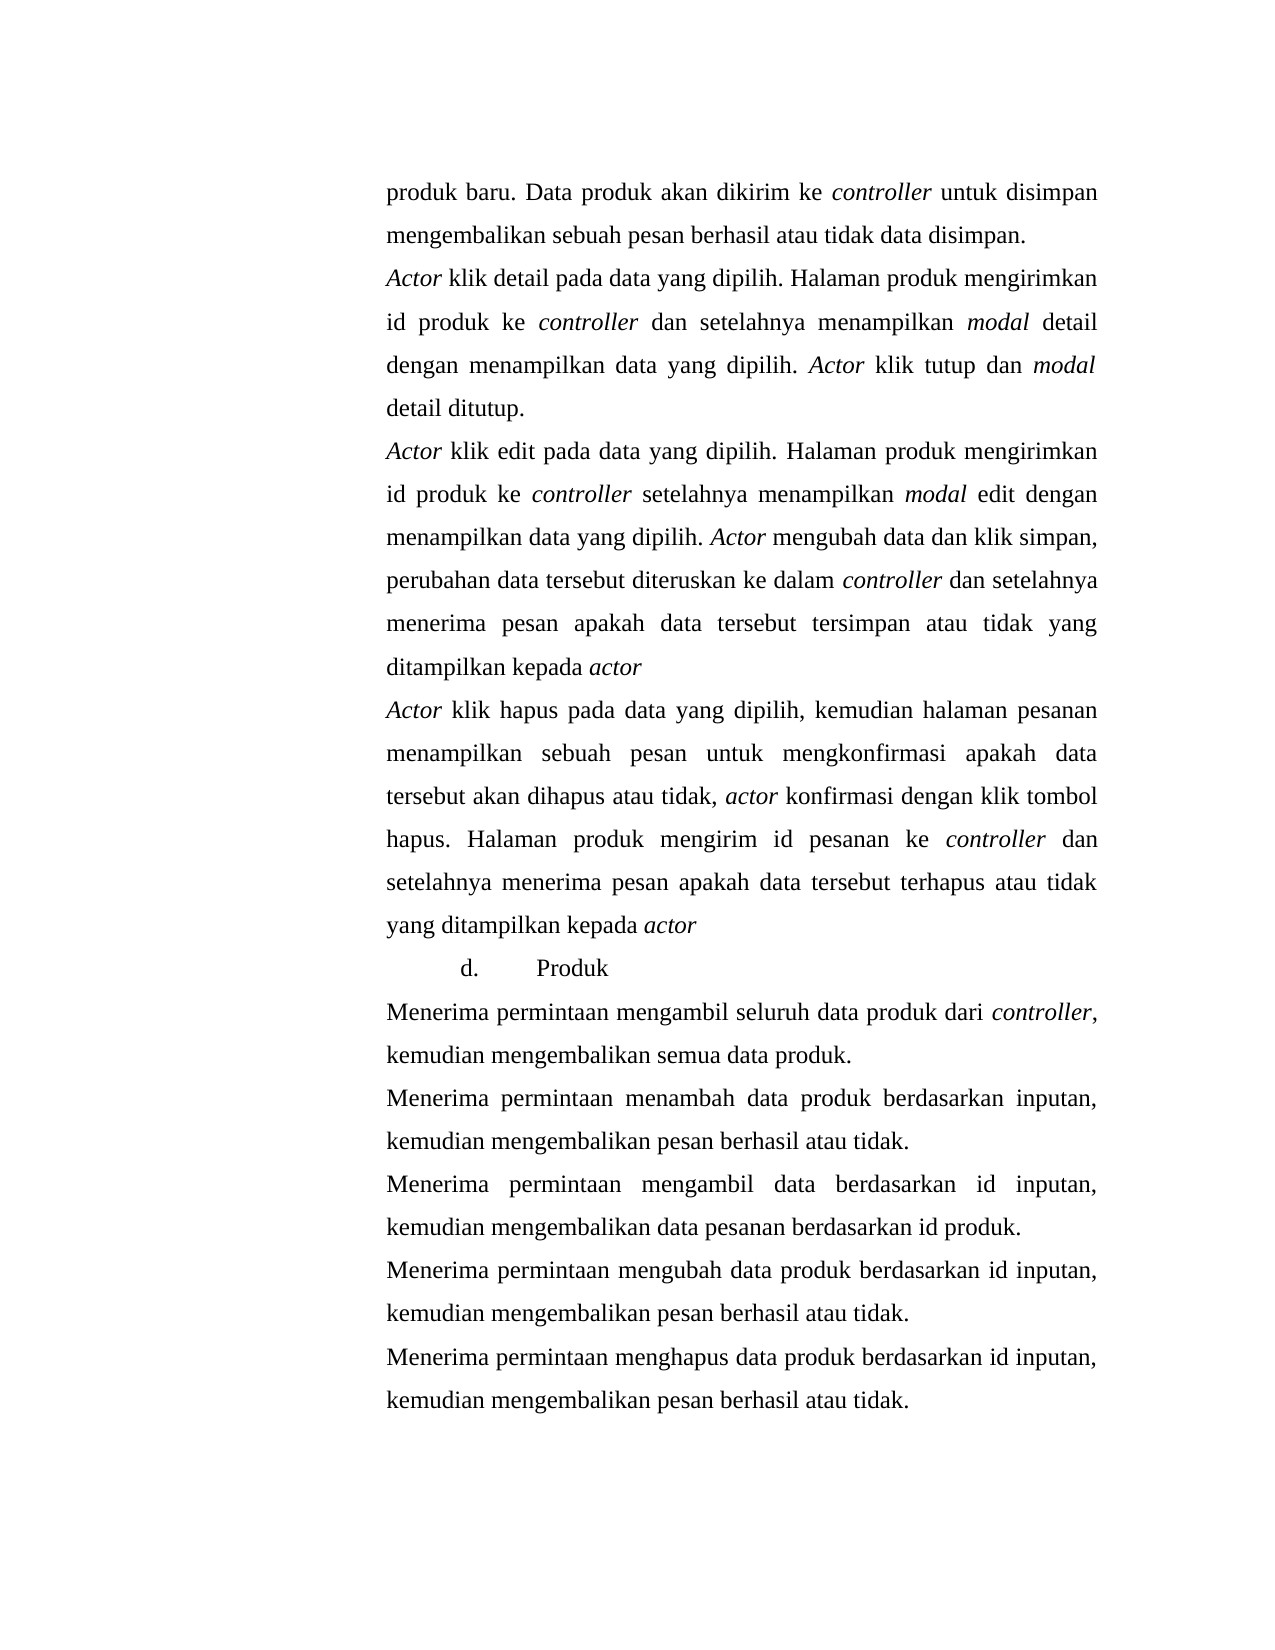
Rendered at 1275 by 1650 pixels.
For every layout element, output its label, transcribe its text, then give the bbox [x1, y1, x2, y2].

text Produk [386, 953, 1098, 982]
list Actor klik hapus pada data yang dipilih, kemudian halaman pesanan menampilkan sebuah pesan untuk mengkonfirmasi apakah data tersebut akan dihapus atau tidak, actor konfirmasi dengan klik tombol hapus. Halaman produk mengirim id pesanan ke controller dan setelahnya menerima pesan apakah data tersebut terhapus atau tidak yang ditampilkan kepada actor [386, 695, 1098, 939]
list Menerima permintaan menghapus data produk berdasarkan id inputan, kemudian mengembalikan pesan berhasil atau tidak. [386, 1342, 1098, 1413]
list Actor klik edit pada data yang dipilih. Halaman produk mengirimkan id produk ke controller setelahnya menampilkan modal edit dengan menampilkan data yang dipilih. Actor mengubah data dan klik simpan, perubahan data tersebut diteruskan ke dalam controller dan setelahnya menerima pesan apakah data tersebut tersimpan atau tidak yang ditampilkan kepada actor [386, 436, 1098, 680]
list Menerima permintaan mengambil seluruh data produk dari controller, kemudian mengembalikan semua data produk. [386, 997, 1098, 1068]
list Menerima permintaan mengambil data berdasarkan id inputan, kemudian mengembalikan data pesanan berdasarkan id produk. [386, 1169, 1098, 1241]
list Actor klik detail pada data yang dipilih. Halaman produk mengirimkan id produk ke controller dan setelahnya menampilkan modal detail dengan menampilkan data yang dipilih. Actor klik tutup dan modal detail ditutup. [386, 263, 1098, 422]
list Menerima permintaan menambah data produk berdasarkan inputan, kemudian mengembalikan pesan berhasil atau tidak. [386, 1083, 1098, 1155]
list Menerima permintaan mengubah data produk berdasarkan id inputan, kemudian mengembalikan pesan berhasil atau tidak. [386, 1255, 1098, 1327]
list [386, 177, 1098, 249]
